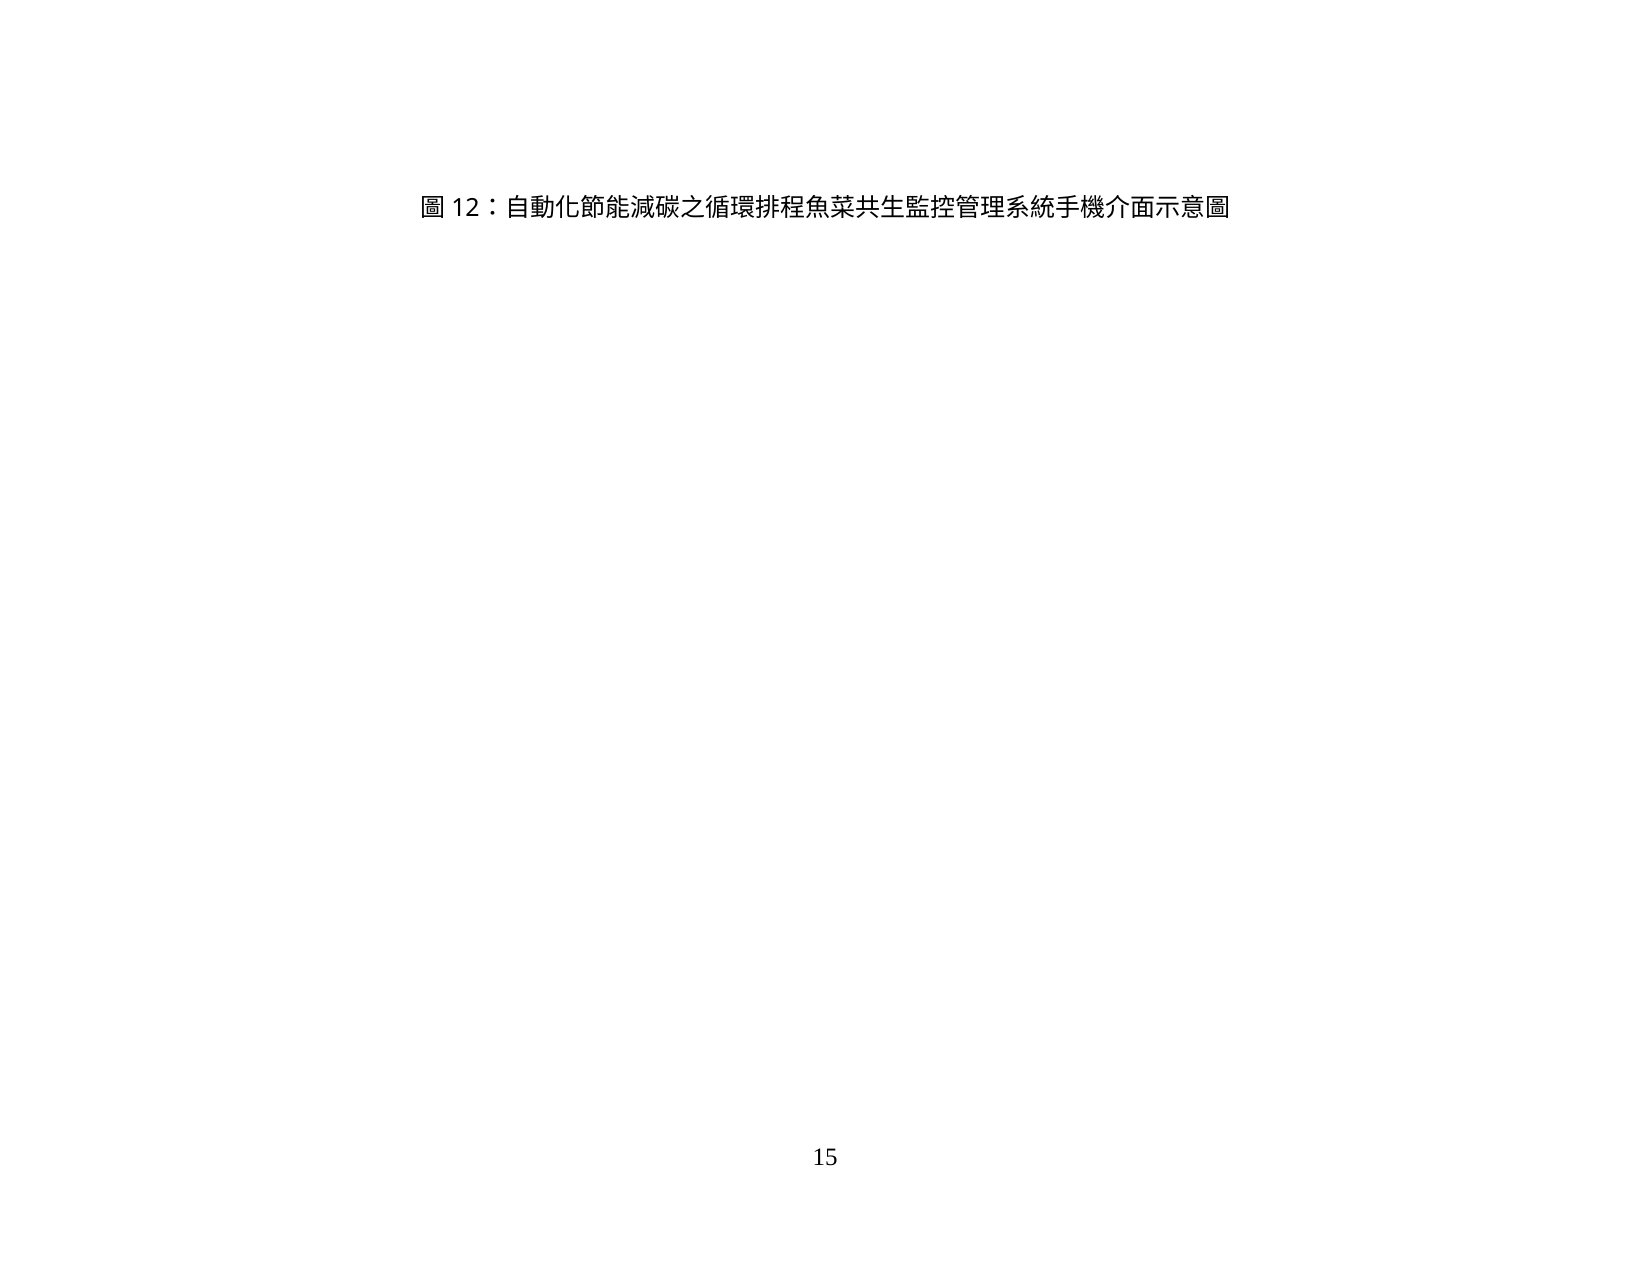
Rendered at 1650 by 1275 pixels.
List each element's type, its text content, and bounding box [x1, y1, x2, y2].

text 圖 12：自動化節能減碳之循環排程魚菜共生監控管理系統手機介面示意圖 [150, 187, 1500, 224]
